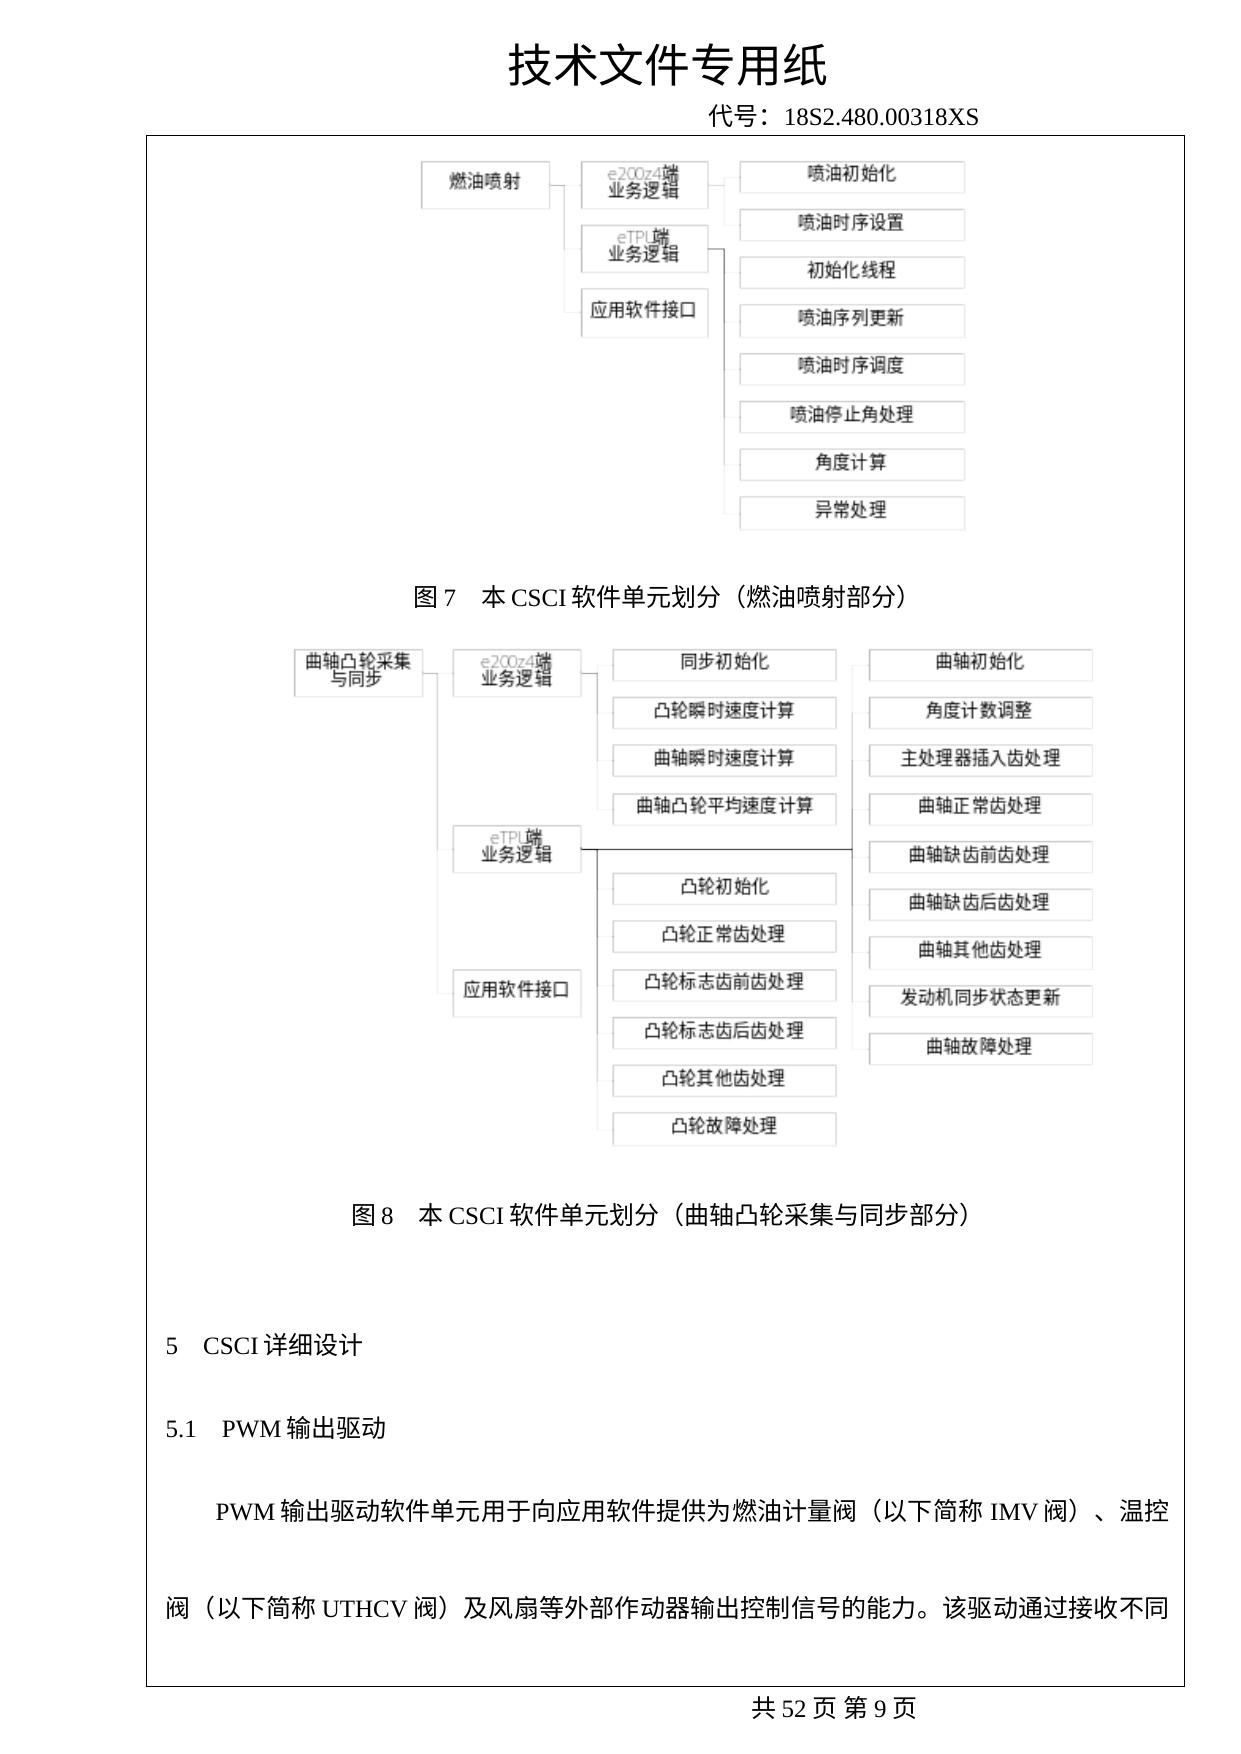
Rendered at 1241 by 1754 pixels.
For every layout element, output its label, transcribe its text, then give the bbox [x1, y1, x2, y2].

text 图7 本CSCI软件单元划分（燃油喷射部分） [165, 563, 1169, 628]
text 图8 本CSCI软件单元划分（曲轴凸轮采集与同步部分） [165, 1181, 1169, 1246]
text CSCI详细设计 [165, 1311, 1169, 1376]
text PWM输出驱动 [165, 1394, 1169, 1459]
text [165, 1477, 1169, 1639]
